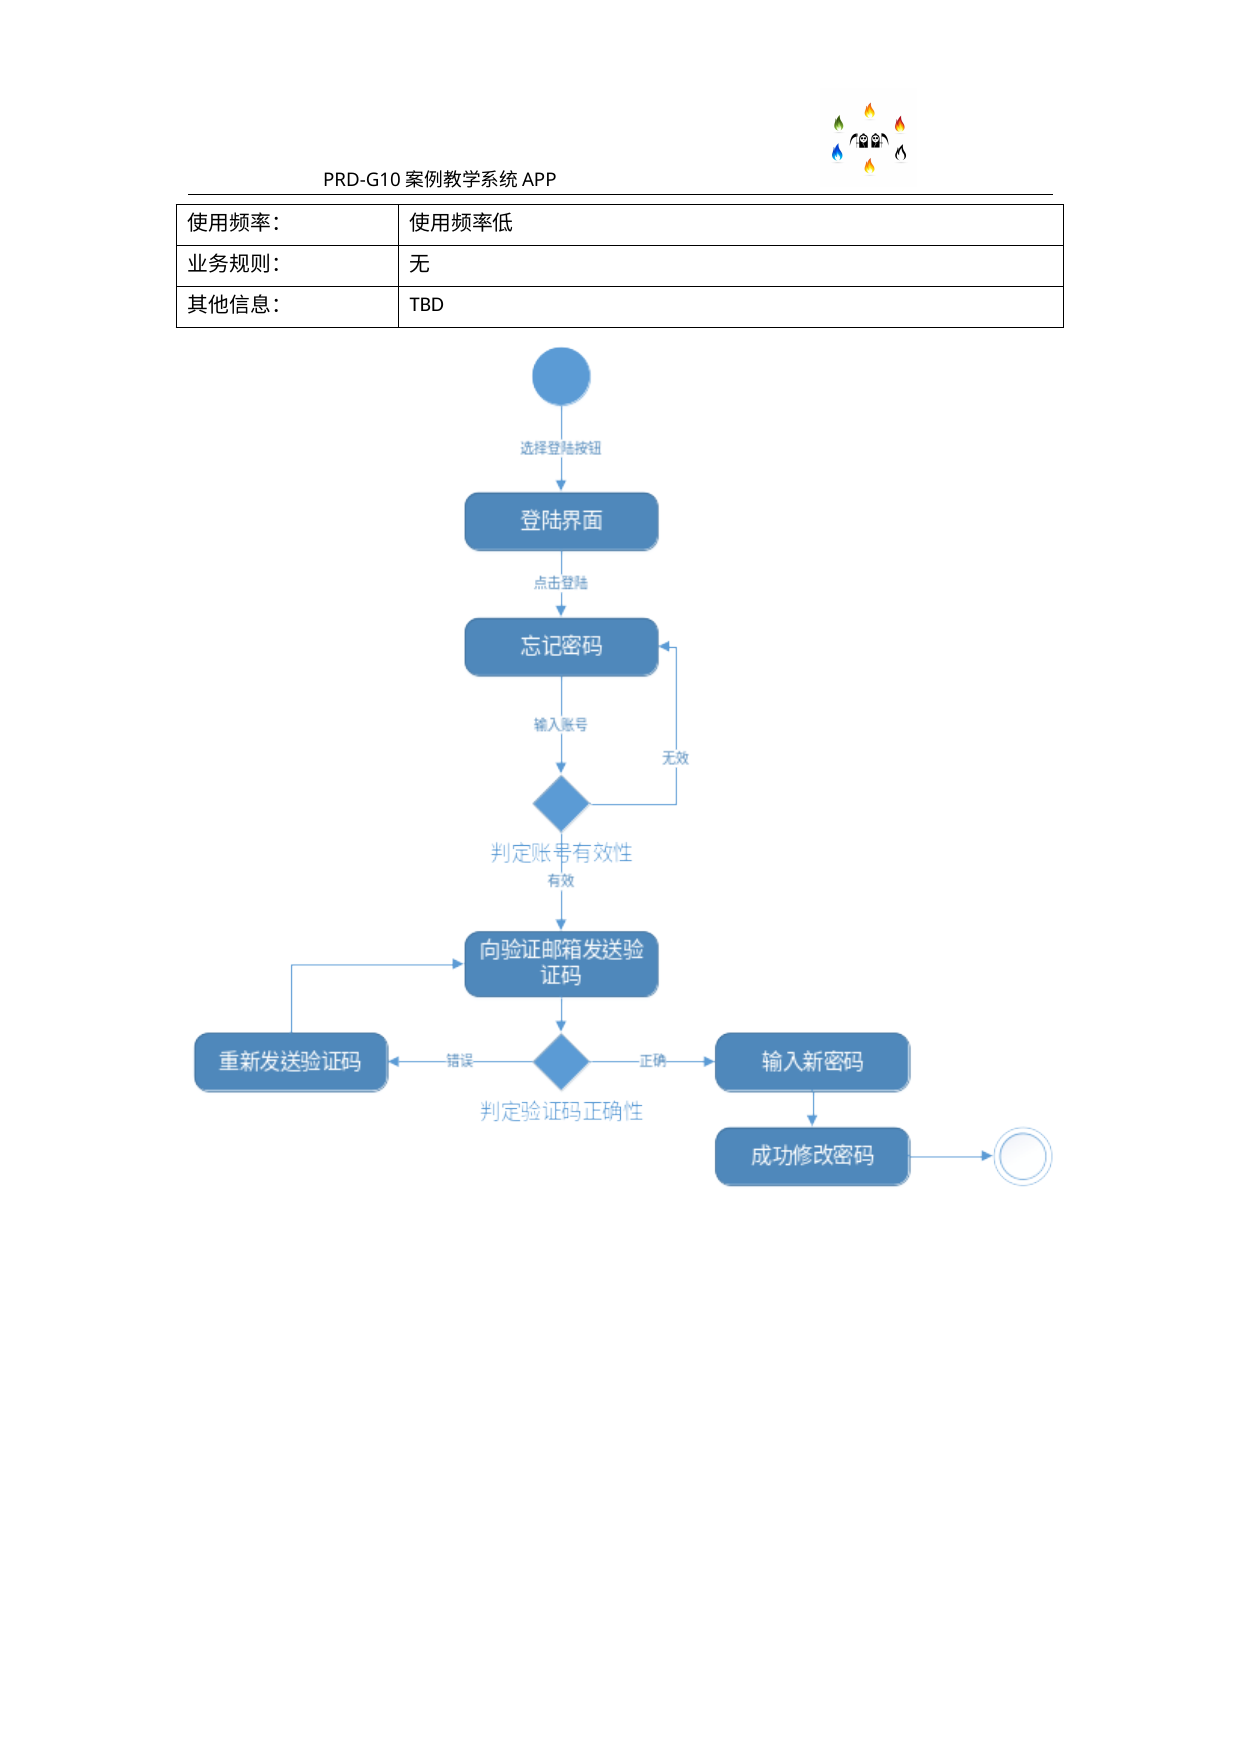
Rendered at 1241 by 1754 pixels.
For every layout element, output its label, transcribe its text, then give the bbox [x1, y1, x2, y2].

picture [820, 88, 918, 187]
table_cell 业务规则： [177, 246, 398, 286]
table_cell 其他信息： [177, 287, 398, 327]
table_cell TBD [399, 287, 1063, 327]
table_cell 使用频率低 [399, 205, 1063, 245]
table_cell 无 [399, 246, 1063, 286]
table_cell 使用频率： [177, 205, 398, 245]
